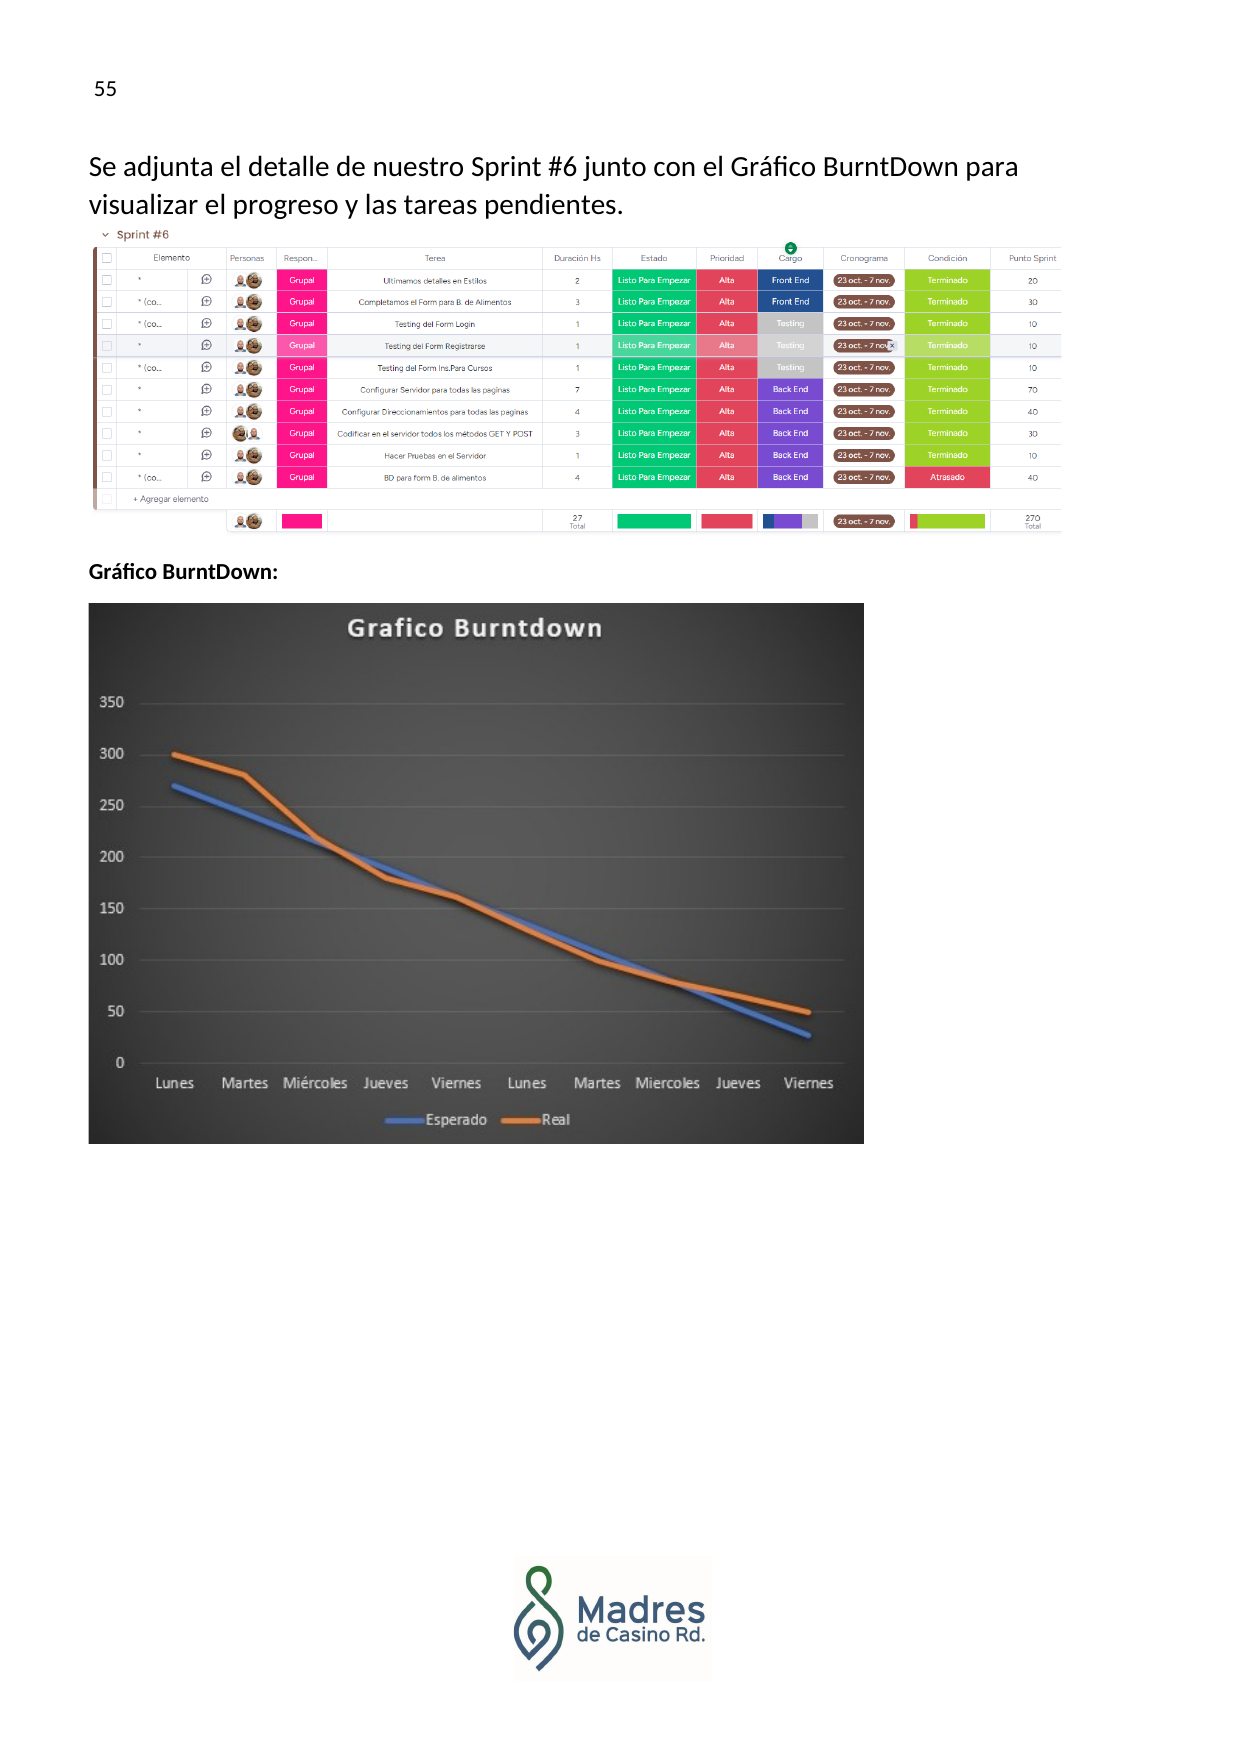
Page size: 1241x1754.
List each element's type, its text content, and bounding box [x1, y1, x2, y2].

picture [88, 223, 1062, 538]
picture [513, 1556, 712, 1681]
picture [88, 603, 864, 1144]
text Gráfico BurntDown: [88, 557, 1063, 585]
